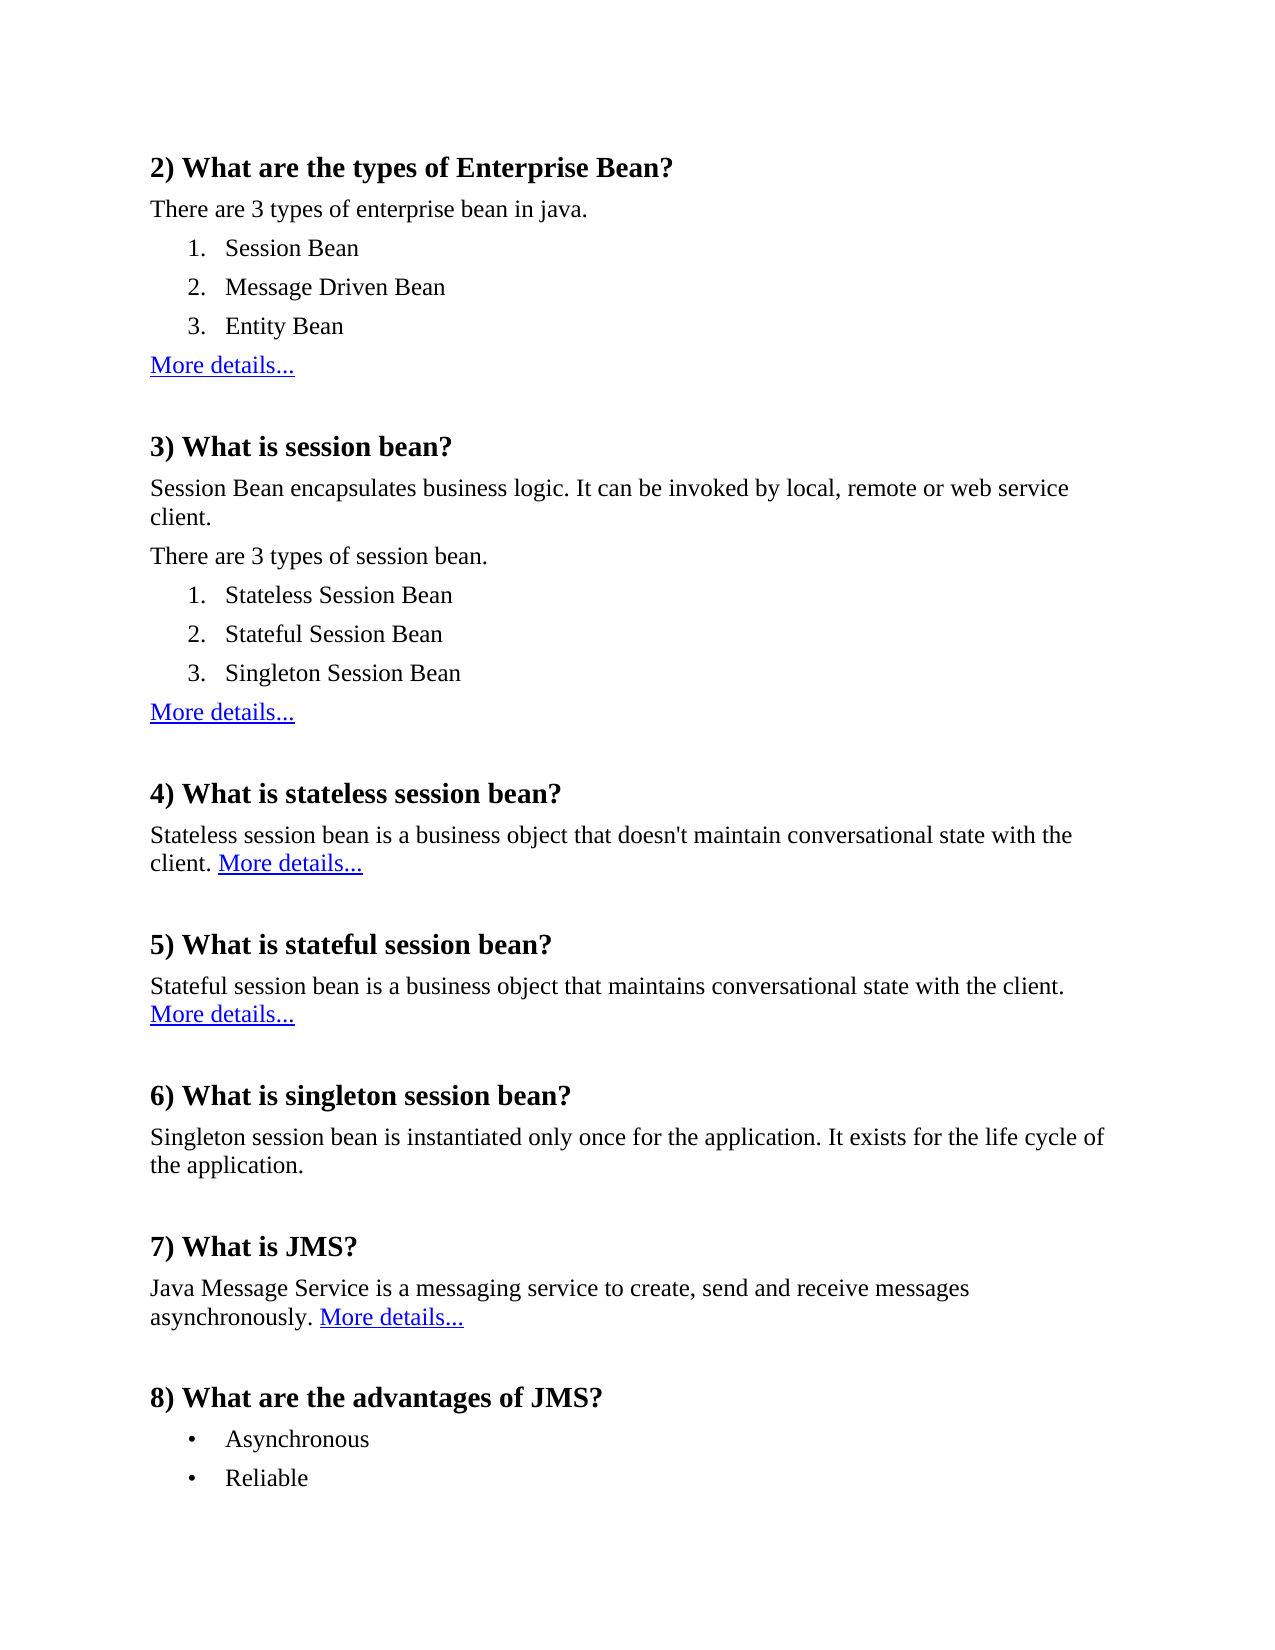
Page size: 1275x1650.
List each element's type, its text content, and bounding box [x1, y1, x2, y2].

list Singleton Session Bean [187, 658, 1125, 687]
text More details... [150, 697, 1125, 726]
text 6) What is singleton session bean? [150, 1078, 1125, 1111]
list Reliable [187, 1463, 1125, 1492]
list Entity Bean [187, 311, 1125, 340]
text Singleton session bean is instantiated only once for the application. It exists for the life cycle of the application. [150, 1122, 1125, 1179]
text Session Bean encapsulates business logic. It can be invoked by local, remote or web service client. [150, 473, 1125, 530]
text 8) What are the advantages of JMS? [150, 1380, 1125, 1413]
list Stateful Session Bean [187, 619, 1125, 648]
list Session Bean [187, 233, 1125, 262]
text 4) What is stateless session bean? [150, 776, 1125, 809]
text Stateless session bean is a business object that doesn't maintain conversational state with the client. More details... [150, 820, 1125, 877]
list Asynchronous [187, 1424, 1125, 1453]
text There are 3 types of session bean. [150, 541, 1125, 569]
list Stateless Session Bean [187, 580, 1125, 609]
text 2) What are the types of Enterprise Bean? [150, 150, 1125, 183]
text Java Message Service is a messaging service to create, send and receive messages asynchronously. More details... [150, 1273, 1125, 1330]
text More details... [150, 351, 1125, 379]
text 5) What is stateful session bean? [150, 927, 1125, 960]
text 7) What is JMS? [150, 1229, 1125, 1262]
list Message Driven Bean [187, 272, 1125, 301]
text 3) What is session bean? [150, 429, 1125, 462]
text There are 3 types of enterprise bean in java. [150, 194, 1125, 223]
text Stateful session bean is a business object that maintains conversational state with the client. More details... [150, 971, 1125, 1028]
